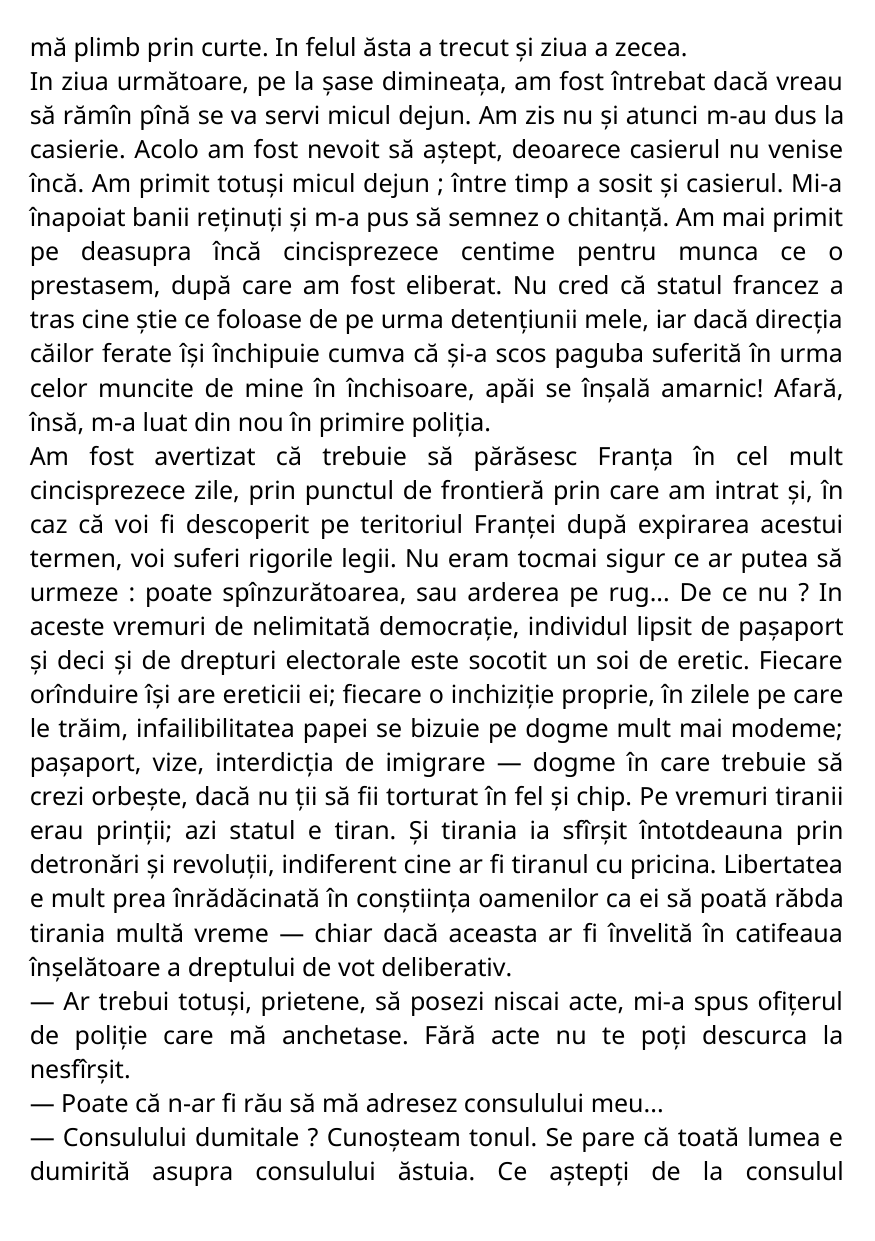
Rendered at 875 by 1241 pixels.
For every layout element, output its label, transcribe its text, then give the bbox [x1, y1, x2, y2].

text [29, 29, 844, 64]
text In ziua următoare, pe la şase dimineaţa, am fost întrebat dacă vreau să rămîn pînă se va servi micul dejun. Am zis nu şi atunci m-au dus la casierie. Acolo am fost nevoit să aştept, deoarece casierul nu venise încă. Am primit totuşi micul dejun ; între timp a sosit şi casierul. Mi-a înapoiat banii reţinuţi şi m-a pus să semnez o chitanţă. Am mai primit pe deasupra încă cincisprezece centime pentru munca ce o prestasem, după care am fost eliberat. Nu cred că statul francez a tras cine ştie ce foloase de pe urma detenţiunii mele, iar dacă direcţia căilor ferate îşi închipuie cumva că şi-a scos paguba suferită în urma celor muncite de mine în închisoare, apăi se înşală amarnic! Afară, însă, m-a luat din nou în primire poliţia. [29, 64, 844, 438]
text — Poate că n-ar fi rău să mă adresez consulului meu... [29, 1086, 844, 1119]
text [29, 1119, 844, 1188]
text Am fost avertizat că trebuie să părăsesc Franţa în cel mult cincisprezece zile, prin punctul de frontieră prin care am intrat şi, în caz că voi fi descoperit pe teritoriul Franţei după expirarea acestui termen, voi suferi rigorile legii. Nu eram tocmai sigur ce ar putea să urmeze : poate spînzurătoarea, sau arderea pe rug... De ce nu ? In aceste vremuri de nelimitată democraţie, individul lipsit de paşaport şi deci şi de drepturi electorale este socotit un soi de eretic. Fiecare orînduire îşi are ereticii ei; fiecare o inchiziţie proprie, în zilele pe care le trăim, infailibilitatea papei se bizuie pe dogme mult mai modeme; paşaport, vize, interdicţia de imigrare — dogme în care trebuie să crezi orbeşte, dacă nu ţii să fii torturat în fel şi chip. Pe vremuri tiranii erau prinţii; azi statul e tiran. Şi tirania ia sfîrşit întotdeauna prin detronări şi revoluţii, indiferent cine ar fi tiranul cu pricina. Libertatea e mult prea înrădăcinată în conştiinţa oamenilor ca ei să poată răbda tirania multă vreme — chiar dacă aceasta ar fi învelită în catifeaua înşelătoare a dreptului de vot deliberativ. [29, 438, 844, 983]
text — Ar trebui totuşi, prietene, să posezi niscai acte, mi-a spus ofiţerul de poliţie care mă anchetase. Fără acte nu te poţi descurca la nesfîrşit. [29, 983, 844, 1086]
